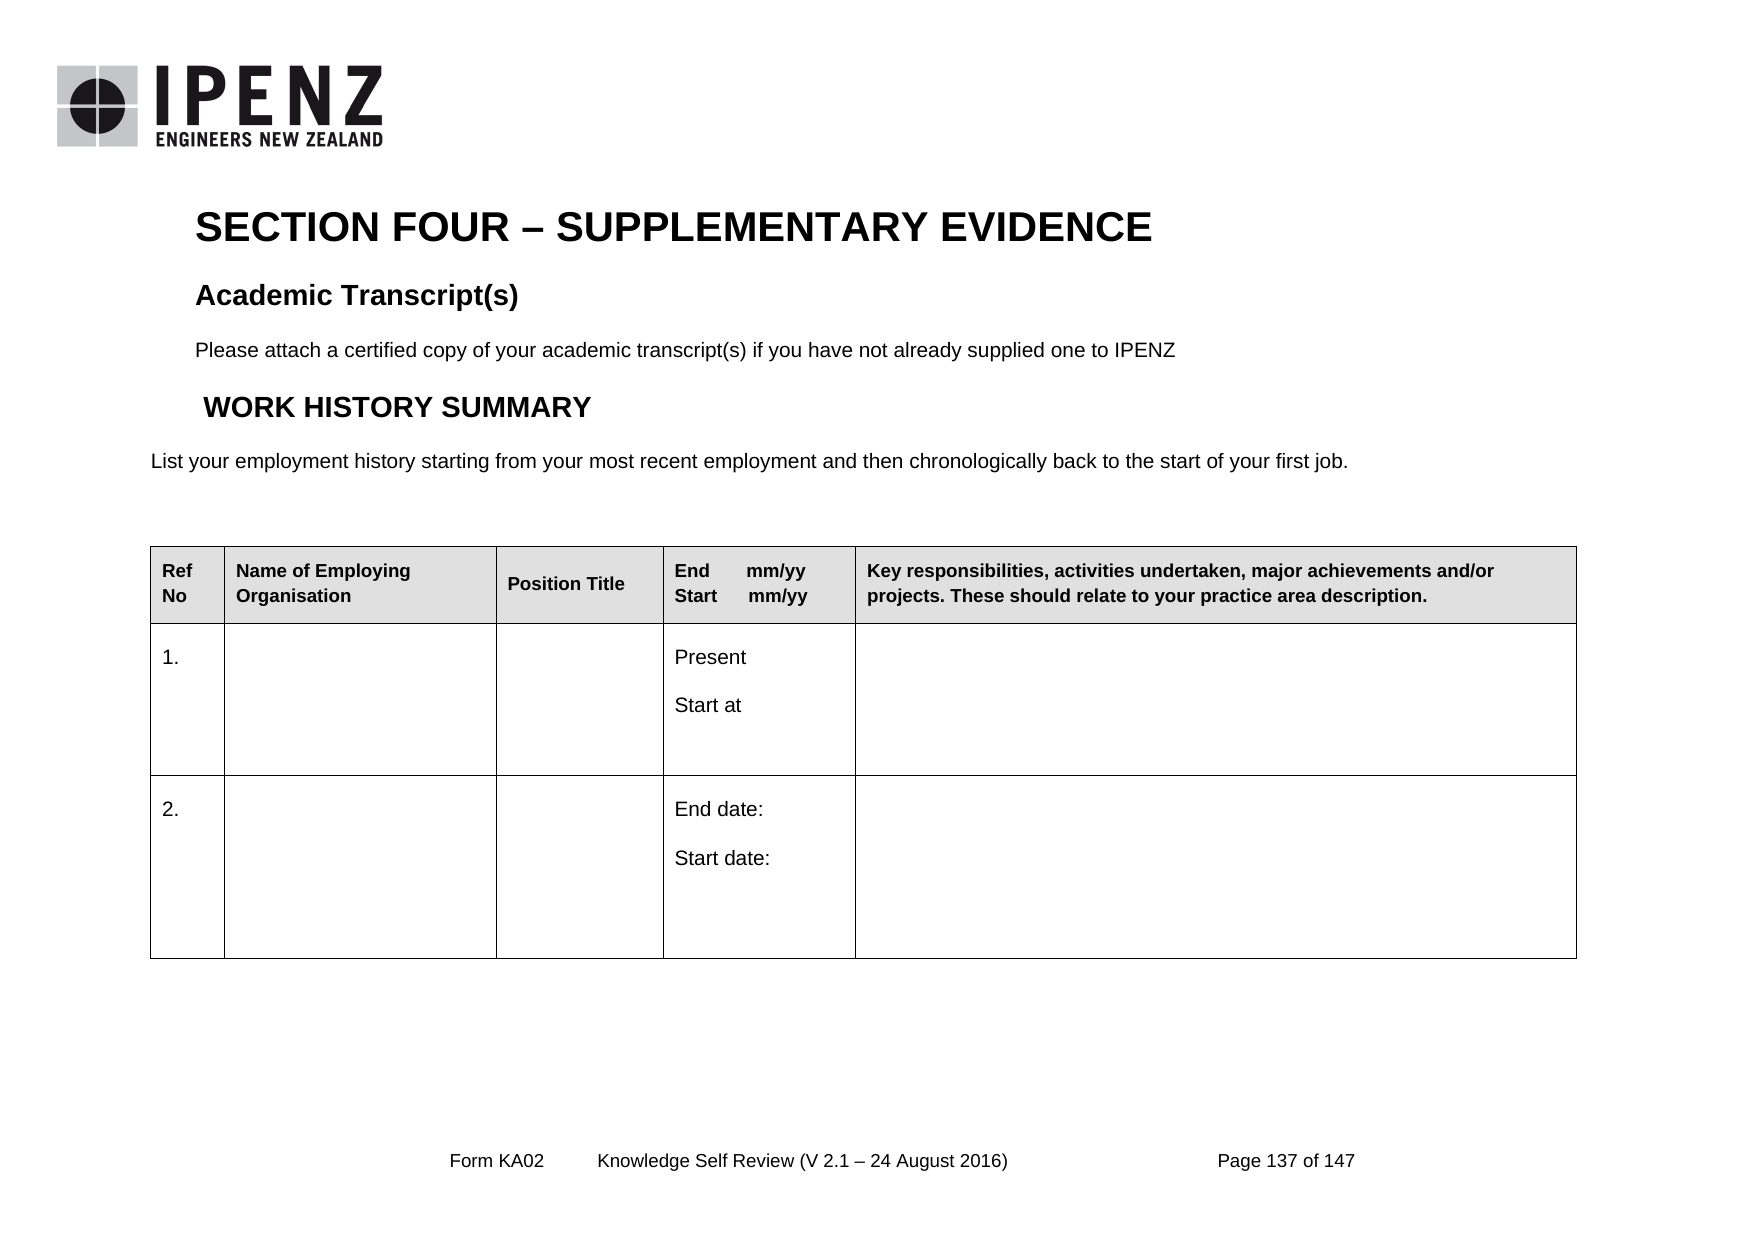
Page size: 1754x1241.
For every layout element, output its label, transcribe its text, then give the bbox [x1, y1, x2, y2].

text Please attach a certified copy of your academic transcript(s) if you have not already supplied one to IPENZ [195, 337, 1565, 361]
subtitle Section four – Supplementary evidence [195, 202, 1565, 250]
table_cell [225, 776, 496, 958]
table_cell [225, 624, 496, 775]
table_header Ref No [151, 547, 224, 623]
table_cell [497, 776, 663, 958]
picture [12, 23, 427, 189]
table_cell [856, 624, 1576, 775]
table_cell [151, 624, 224, 775]
table_header Key responsibilities, activities undertaken, major achievements and/or projects. These should relate to your practice area description. [856, 547, 1576, 623]
table_cell [497, 624, 663, 775]
table_cell [856, 776, 1576, 958]
text Academic Transcript(s) [195, 278, 1565, 312]
table_cell [151, 776, 224, 958]
table_cell Present Start at [664, 624, 855, 775]
subtitle Work history summary [195, 390, 1565, 423]
table_cell End date: Start date: [664, 776, 855, 958]
text List your employment history starting from your most recent employment and then chronologically back to the start of your first job. [151, 449, 1565, 473]
table_header End mm/yy Start mm/yy [664, 547, 855, 623]
table_header Name of Employing Organisation [225, 547, 496, 623]
table_header Position Title [497, 547, 663, 623]
